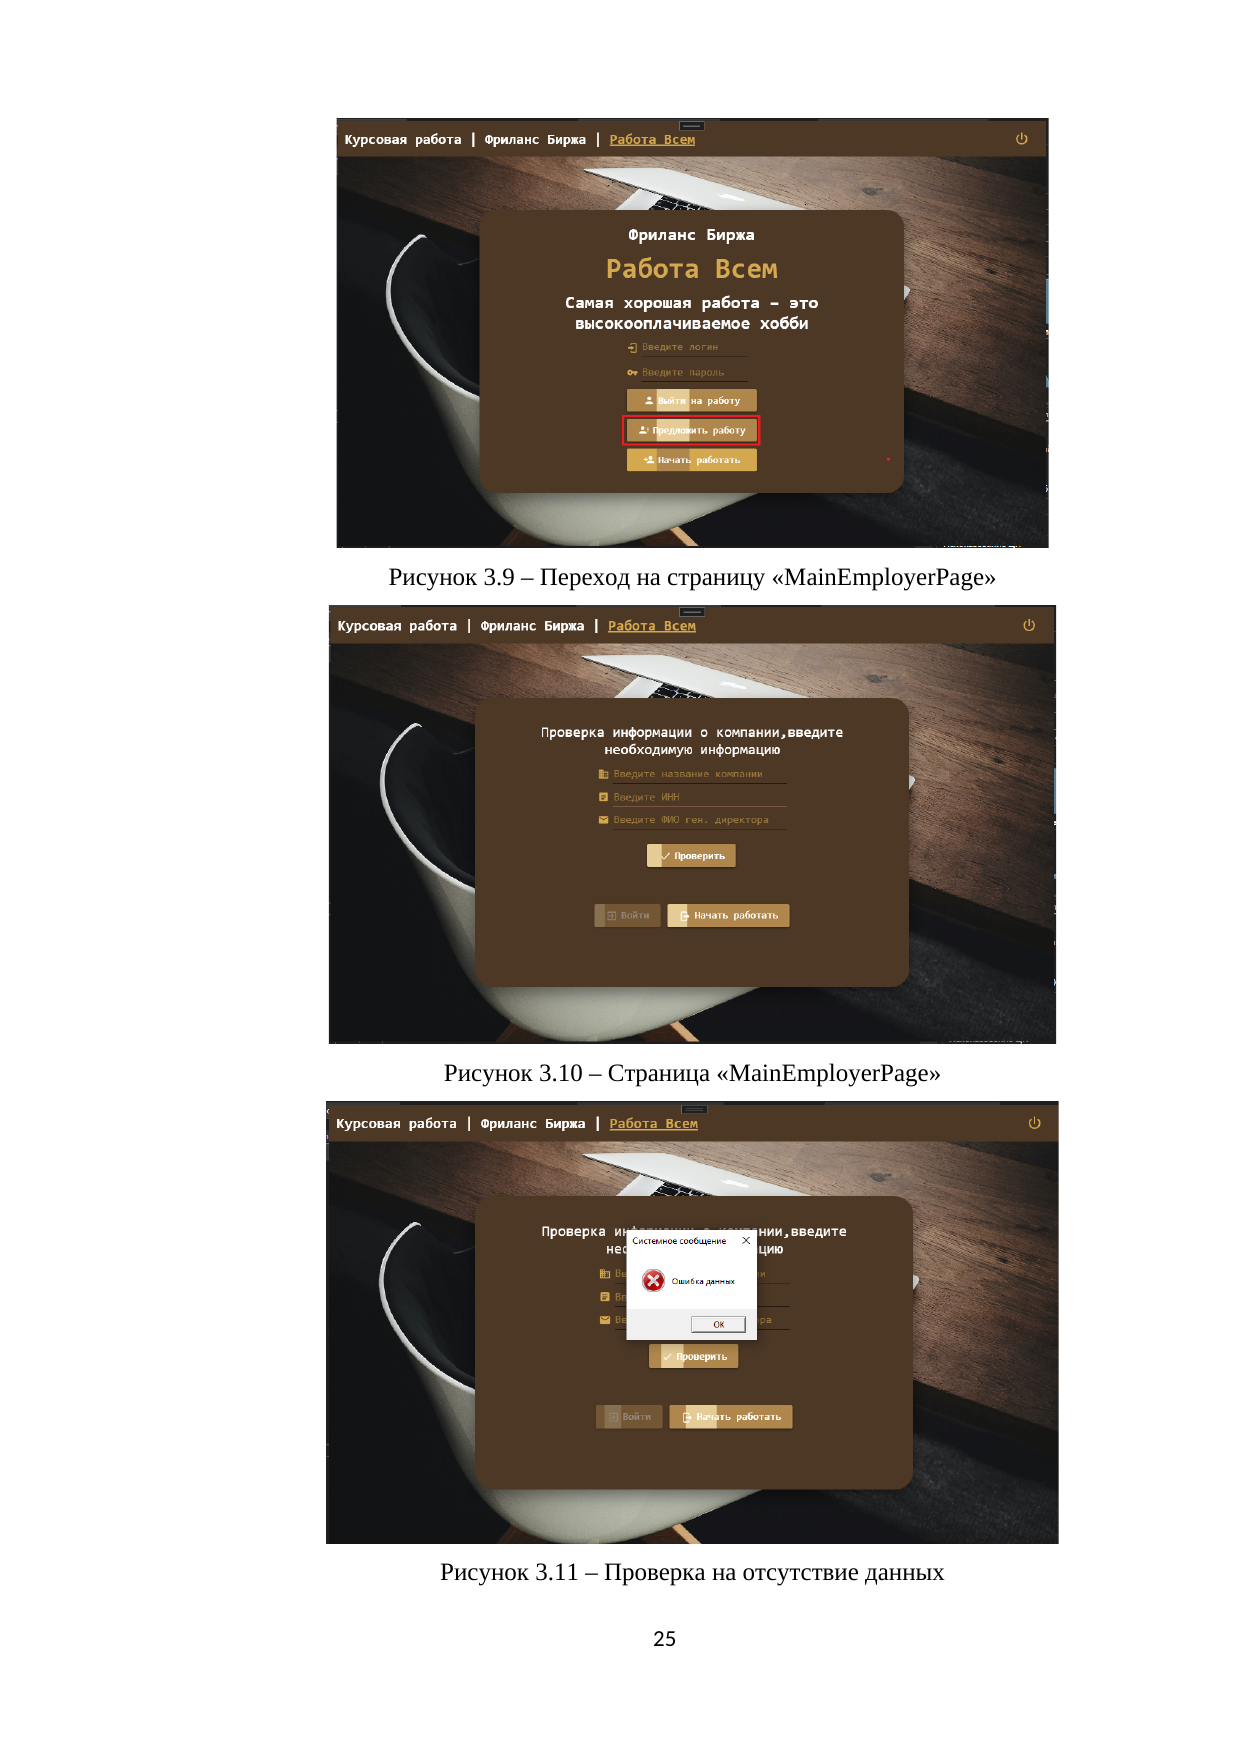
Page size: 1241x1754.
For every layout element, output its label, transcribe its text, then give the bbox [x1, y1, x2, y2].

picture [336, 118, 1049, 548]
picture [326, 1101, 1059, 1544]
picture [328, 605, 1057, 1044]
text Рисунок 3.11 – Проверка на отсутствие данных [177, 1557, 1152, 1586]
text Рисунок 3.9 – Переход на страницу «MainEmployerPage» [177, 562, 1152, 591]
text Рисунок 3.10 – Страница «MainEmployerPage» [177, 1058, 1152, 1087]
